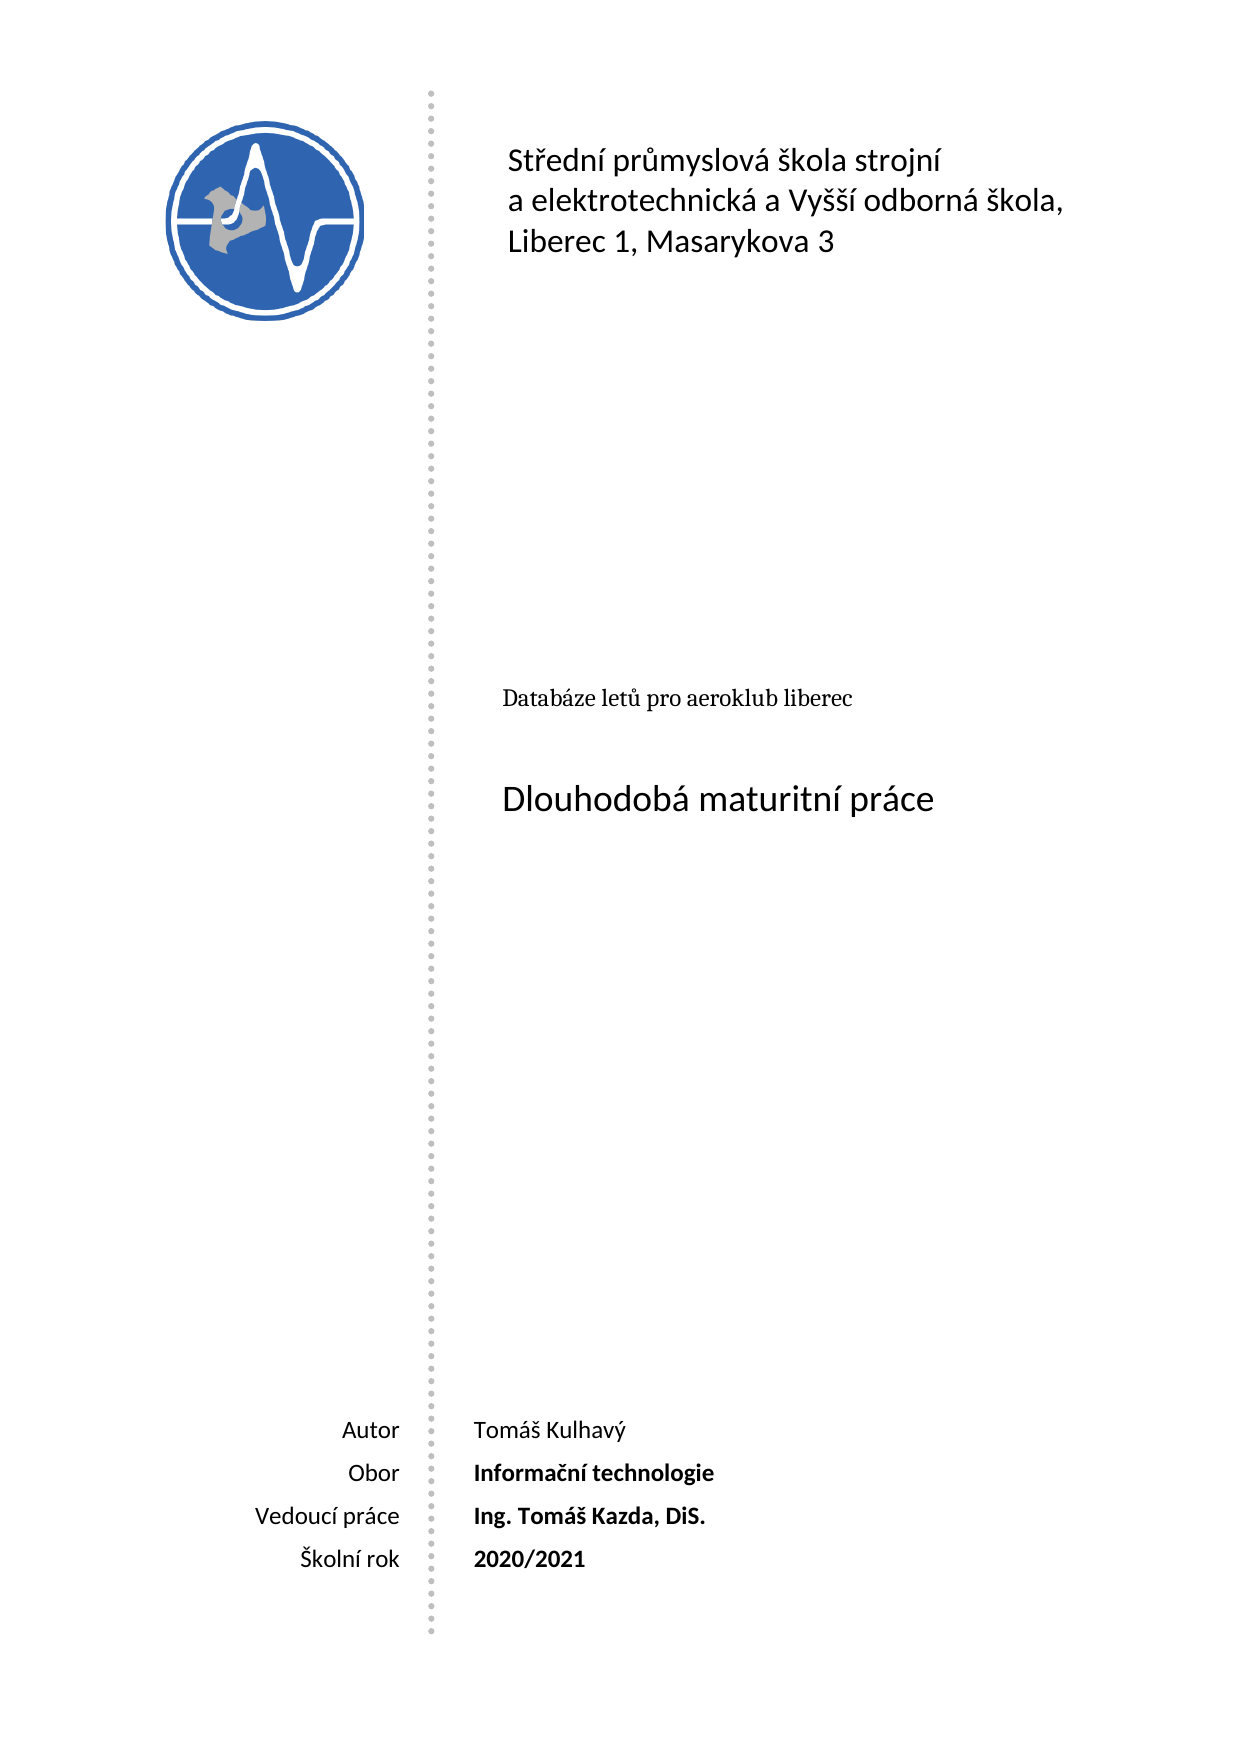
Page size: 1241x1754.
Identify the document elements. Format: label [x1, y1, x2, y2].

picture [165, 121, 364, 321]
